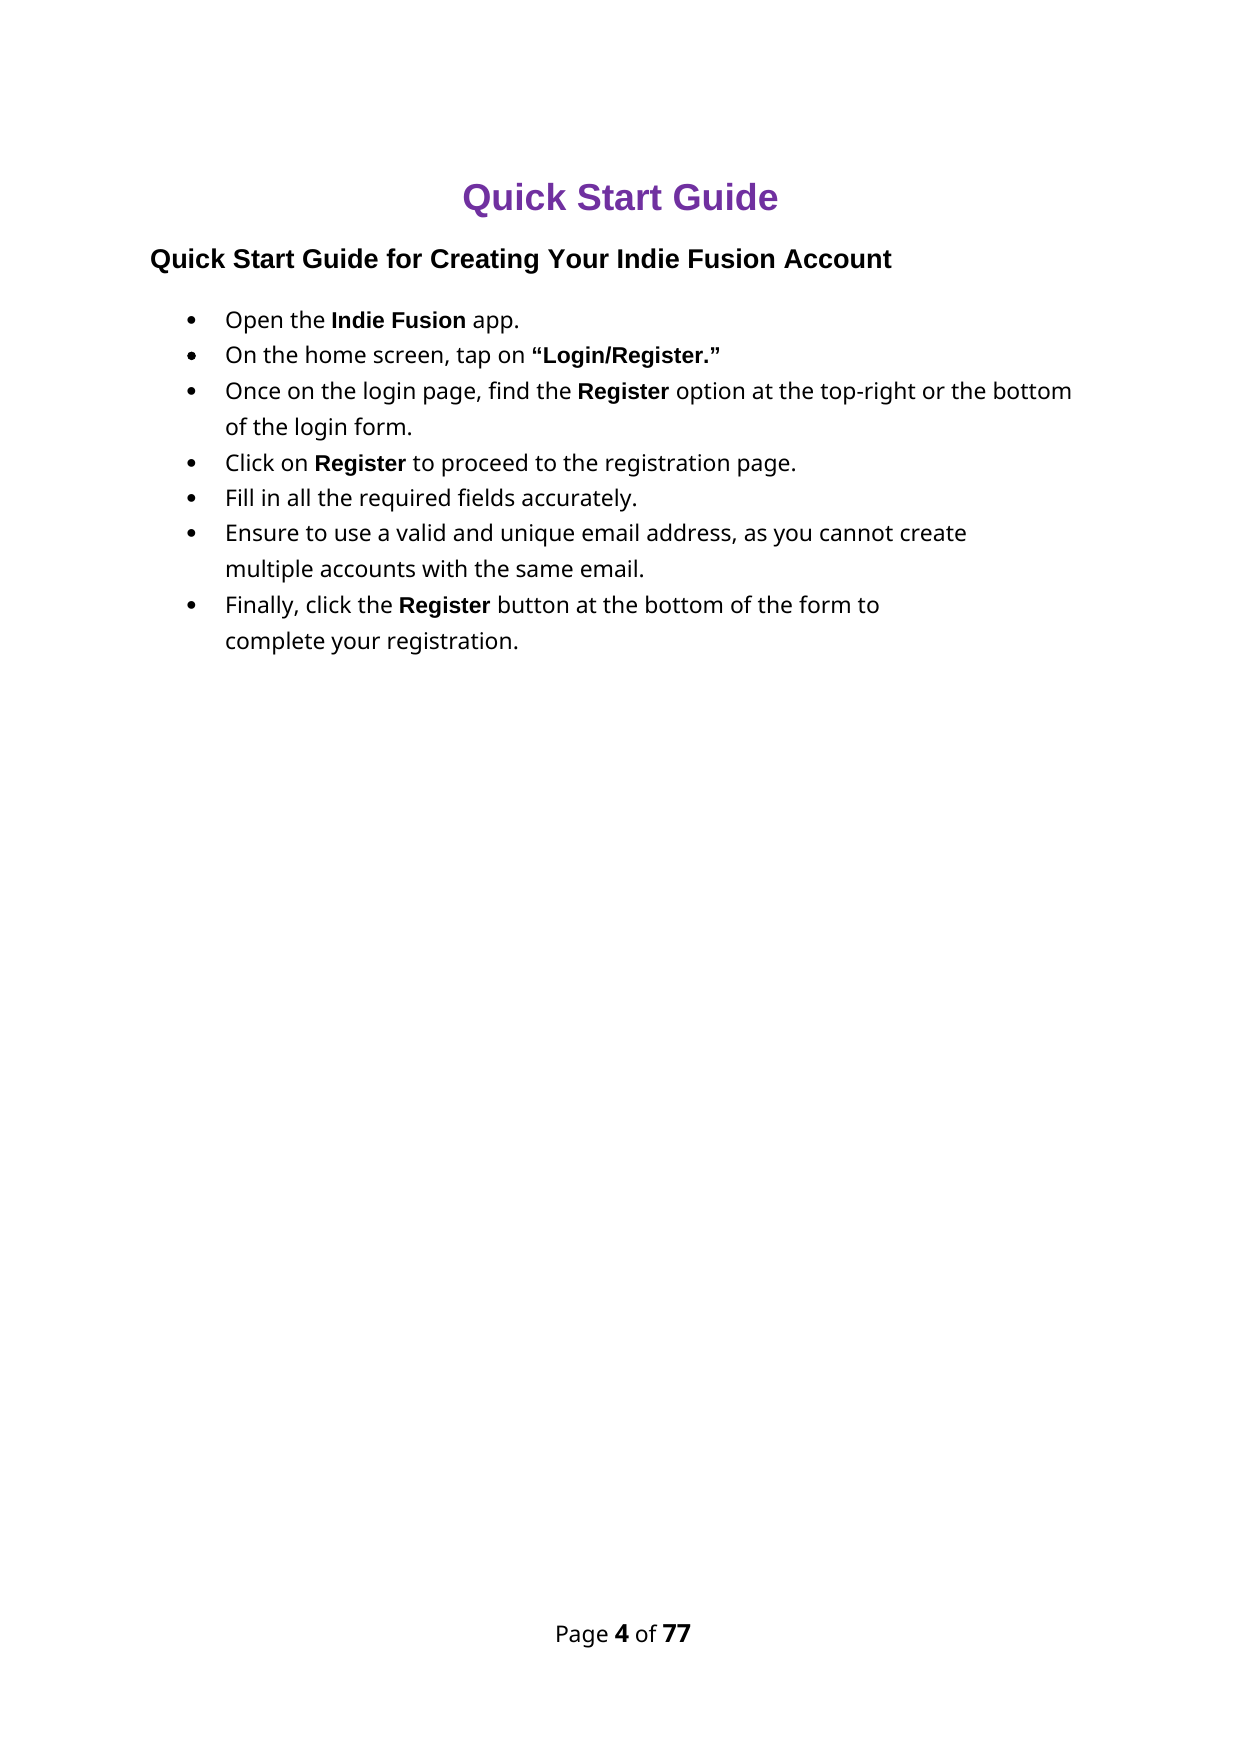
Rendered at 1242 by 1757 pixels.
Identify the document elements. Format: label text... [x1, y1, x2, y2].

list Finally, click the Register button at the bottom of the form to complete your registration. [187, 589, 985, 656]
list Ensure to use a valid and unique email address, as you cannot create multiple accounts with the same email. [187, 517, 1019, 584]
list Click on Register to proceed to the registration page. [187, 447, 1242, 478]
list On the home screen, tap on “Login/Register.” [187, 339, 1242, 371]
list Once on the login page, find the Register option at the top-right or the bottom of the login form. [187, 375, 1076, 442]
list Open the Indie Fusion app. [187, 304, 1242, 336]
list Fill in all the required fields accurately. [187, 482, 1242, 513]
subtitle Quick Start Guide for Creating Your Indie Fusion Account [150, 243, 1242, 274]
subtitle Quick Start Guide [207, 175, 1034, 218]
